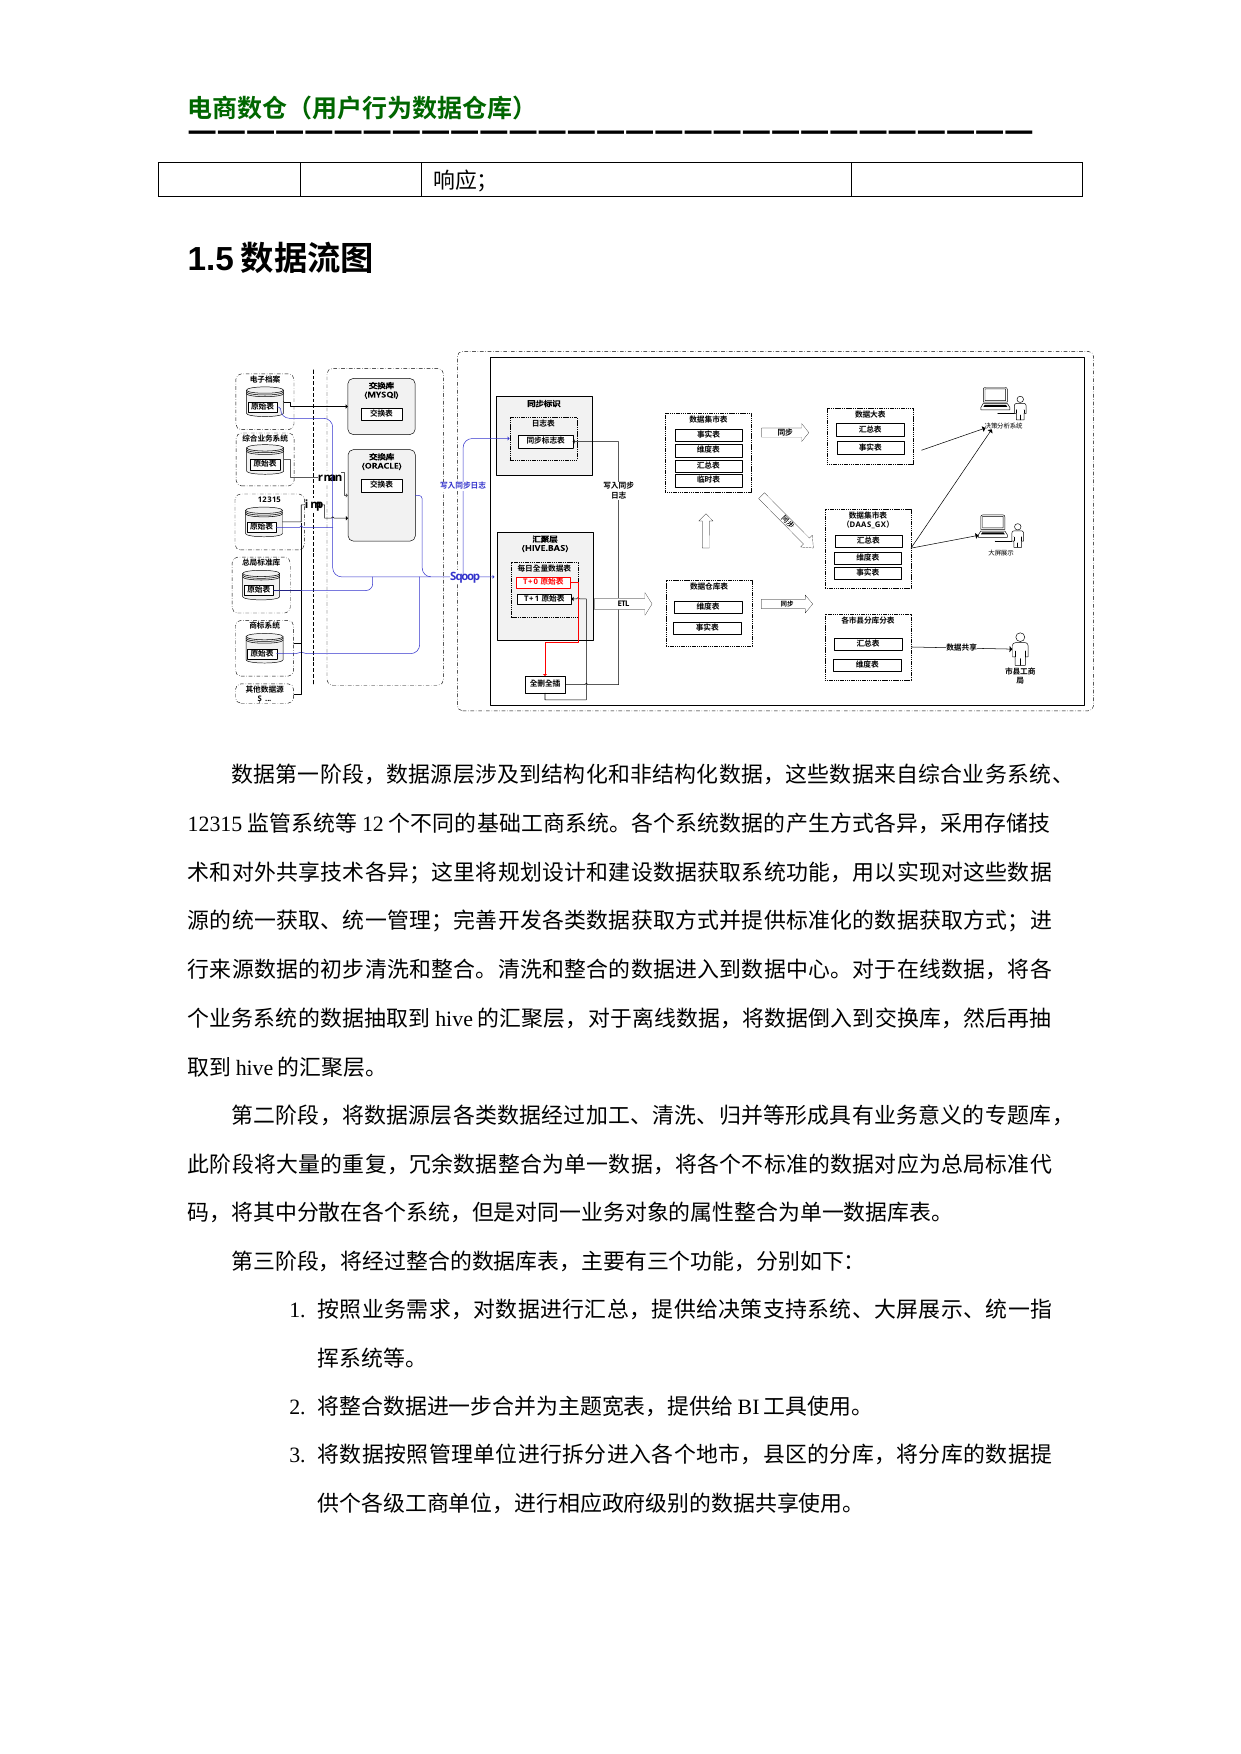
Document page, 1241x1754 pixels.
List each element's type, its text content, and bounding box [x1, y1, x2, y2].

text 第三阶段，将经过整合的数据库表，主要有三个功能，分别如下： [187, 1243, 1053, 1276]
subtitle 1.5数据流图 [187, 224, 1053, 289]
text model, [273, 495, 450, 654]
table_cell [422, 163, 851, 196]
list 按照业务需求，对数据进行汇总，提供给决策支持系统、大屏展示、统一指挥系统等。 [289, 1292, 1053, 1373]
text 第二阶段，将数据源层各类数据经过加工、清洗、归并等形成具有业务意义的专题库，此阶段将大量的重复，冗余数据整合为单一数据，将各个不标准的数据对应为总局标准代码，将其中分散在各个系统，但是对同一业务对象的属性整合为单一数据库表。 [187, 1097, 1053, 1227]
text 数据第一阶段，数据源层涉及到结构化和非结构化数据，这些数据来自综合业务系统、12315监管系统等12个不同的基础工商系统。各个系统数据的产生方式各异，采用存储技术和对外共享技术各异；这里将规划设计和建设数据获取系统功能，用以实现对这些数据源的统一获取、统一管理；完善开发各类数据获取方式并提供标准化的数据获取方式；进行来源数据的初步清洗和整合。清洗和整合的数据进入到数据中心。对于在线数据，将各个业务系统的数据抽取到hive的汇聚层，对于离线数据，将数据倒入到交换库，然后再抽取到hive的汇聚层。 [187, 350, 1053, 1082]
list 将数据按照管理单位进行拆分进入各个地市，县区的分库，将分库的数据提供个各级工商单位，进行相应政府级别的数据共享使用。 [289, 1437, 1053, 1518]
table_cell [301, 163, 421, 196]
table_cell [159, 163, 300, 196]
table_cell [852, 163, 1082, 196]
list 将整合数据进一步合并为主题宽表，提供给BI工具使用。 [289, 1389, 1053, 1421]
